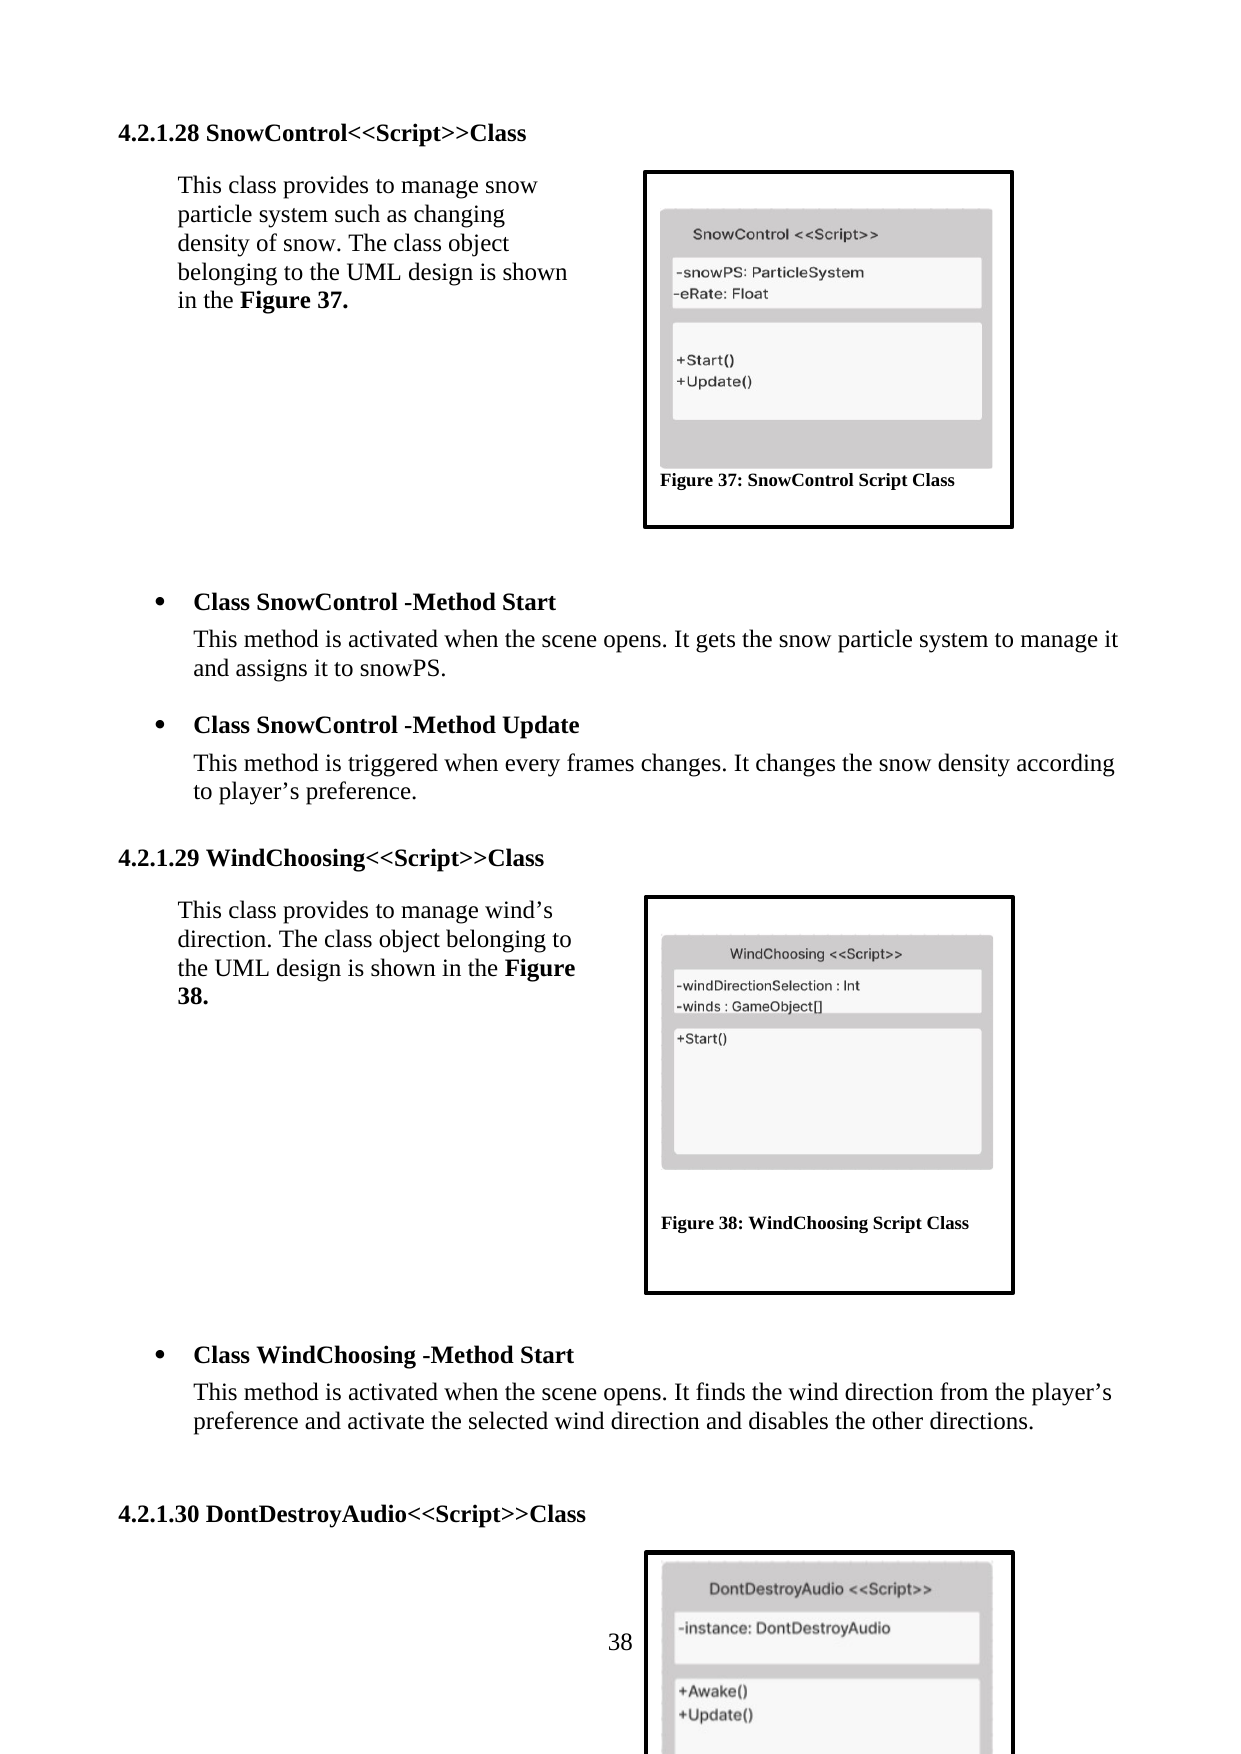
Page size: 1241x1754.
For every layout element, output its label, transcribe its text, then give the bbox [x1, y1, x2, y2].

picture [660, 1560, 994, 1754]
subtitle 4.2.1.29 WindChoosing<<Script>>Class [118, 843, 1122, 871]
subtitle 4.2.1.28 SnowControl<<Script>>Class [118, 118, 1122, 147]
list This method is activated when the scene opens. It gets the snow particle system to manage it and assigns it to snowPS. [193, 624, 1122, 681]
picture [660, 933, 994, 1170]
subtitle Class SnowControl -Method Start [156, 587, 1122, 616]
subtitle Class SnowControl -Method Update [156, 711, 1122, 739]
list This method is activated when the scene opens. It finds the wind direction from the player’s preference and activate the selected wind direction and disables the other directions. [193, 1377, 1122, 1435]
subtitle 4.2.1.30 DontDestroyAudio<<Script>>Class [118, 1499, 1122, 1527]
subtitle Class WindChoosing -Method Start [156, 1340, 1122, 1369]
picture [660, 208, 993, 469]
list This method is triggered when every frames changes. It changes the snow density according to player’s preference. [193, 748, 1122, 805]
